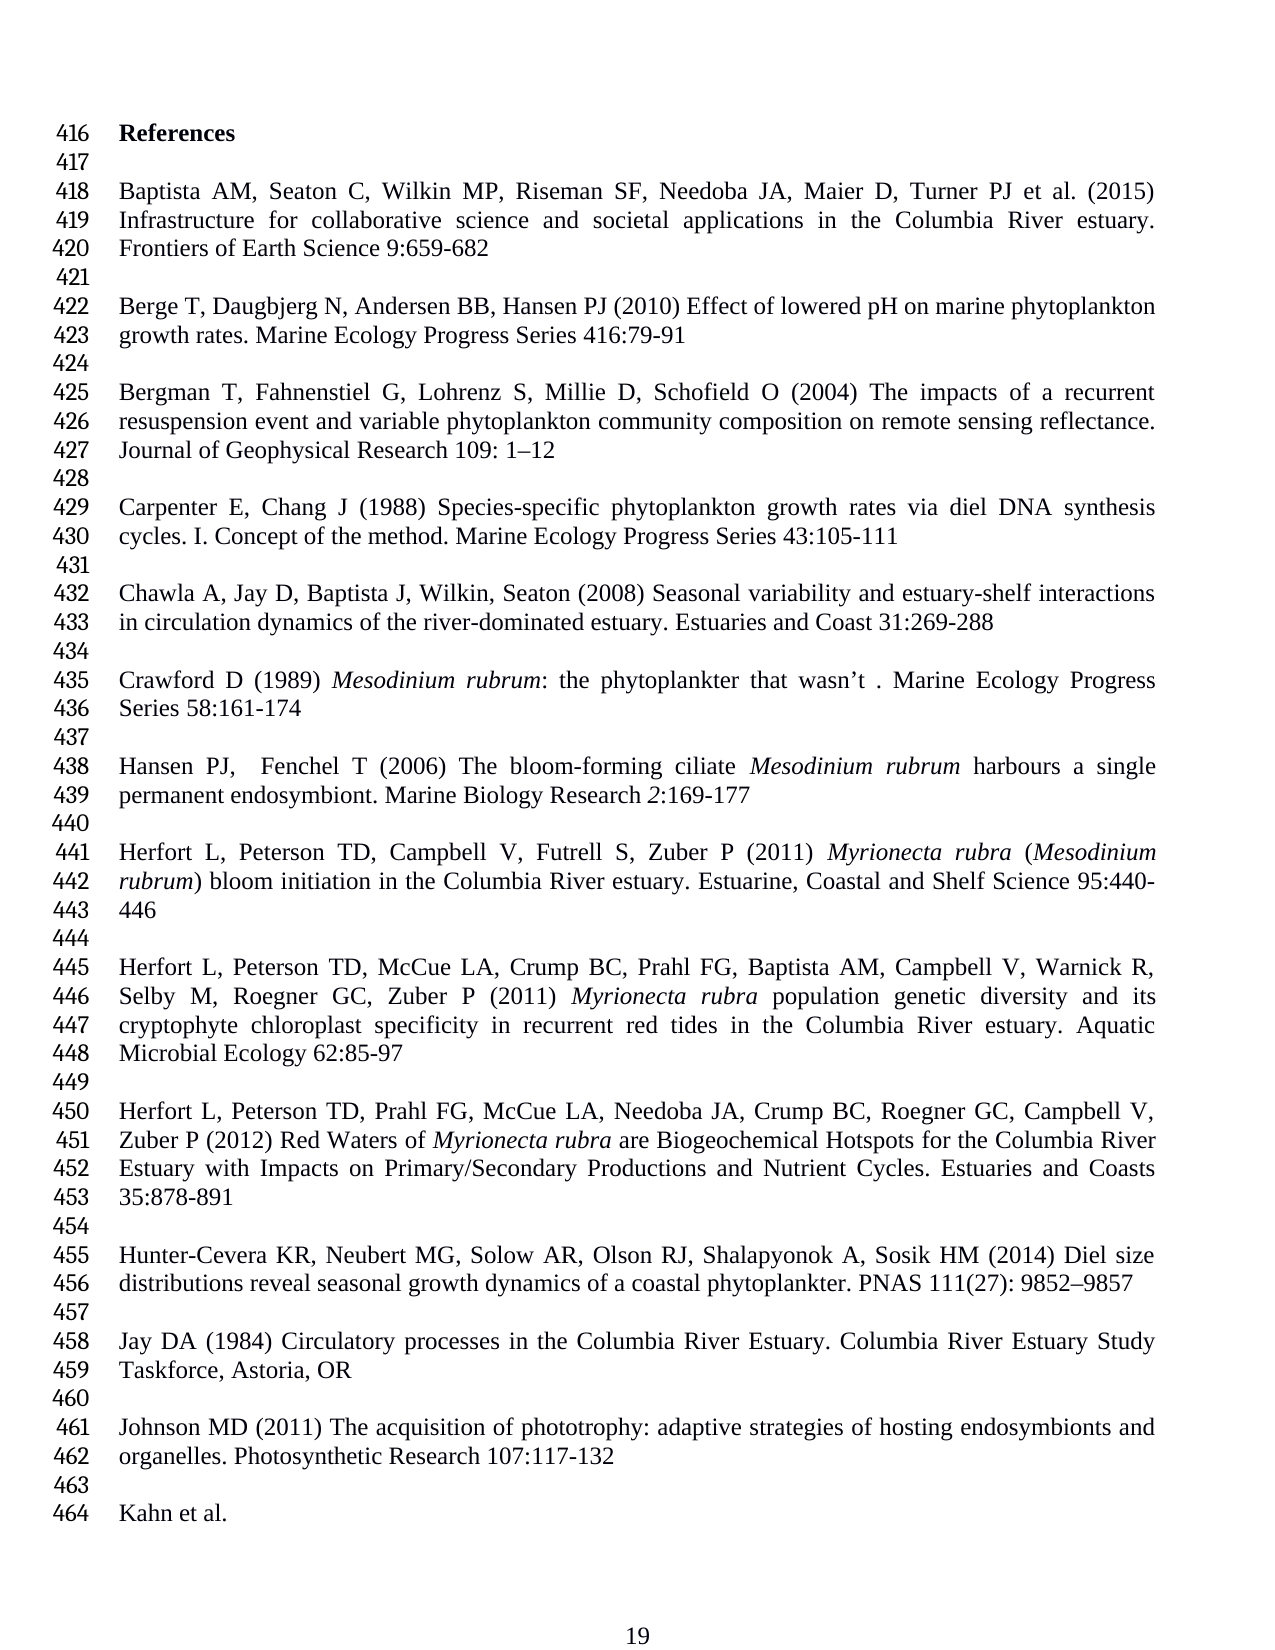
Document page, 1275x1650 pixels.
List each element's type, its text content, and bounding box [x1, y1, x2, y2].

text Hunter-Cevera KR, Neubert MG, Solow AR, Olson RJ, Shalapyonok A, Sosik HM (2014) Diel size distributions reveal seasonal growth dynamics of a coastal phytoplankter. PNAS 111(27): 9852–9857 [118, 1240, 1156, 1297]
text References [118, 118, 1156, 147]
text Hansen PJ, Fenchel T (2006) The bloom-forming ciliate Mesodinium rubrum harbours a single permanent endosymbiont. Marine Biology Research 2:169-177 [118, 751, 1156, 808]
text Chawla A, Jay D, Baptista J, Wilkin, Seaton (2008) Seasonal variability and estuary-shelf interactions in circulation dynamics of the river-dominated estuary. Estuaries and Coast 31:269-288 [118, 578, 1156, 636]
text Herfort L, Peterson TD, Prahl FG, McCue LA, Needoba JA, Crump BC, Roegner GC, Campbell V, Zuber P (2012) Red Waters of Myrionecta rubra are Biogeochemical Hotspots for the Columbia River Estuary with Impacts on Primary/Secondary Productions and Nutrient Cycles. Estuaries and Coasts 35:878-891 [118, 1096, 1156, 1211]
text Carpenter E, Chang J (1988) Species-specific phytoplankton growth rates via diel DNA synthesis cycles. I. Concept of the method. Marine Ecology Progress Series 43:105-111 [118, 492, 1156, 550]
text Kahn et al. [118, 1498, 1156, 1527]
text Herfort L, Peterson TD, McCue LA, Crump BC, Prahl FG, Baptista AM, Campbell V, Warnick R, Selby M, Roegner GC, Zuber P (2011) Myrionecta rubra population genetic diversity and its cryptophyte chloroplast specificity in recurrent red tides in the Columbia River estuary. Aquatic Microbial Ecology 62:85-97 [118, 952, 1156, 1067]
text Bergman T, Fahnenstiel G, Lohrenz S, Millie D, Schofield O (2004) The impacts of a recurrent resuspension event and variable phytoplankton community composition on remote sensing reflectance. Journal of Geophysical Research 109: 1–12 [118, 377, 1156, 463]
text Johnson MD (2011) The acquisition of phototrophy: adaptive strategies of hosting endosymbionts and organelles. Photosynthetic Research 107:117-132 [118, 1412, 1156, 1470]
text Baptista AM, Seaton C, Wilkin MP, Riseman SF, Needoba JA, Maier D, Turner PJ et al. (2015) Infrastructure for collaborative science and societal applications in the Columbia River estuary. Frontiers of Earth Science 9:659-682 [118, 176, 1156, 262]
text Crawford D (1989) Mesodinium rubrum: the phytoplankter that wasnʼt . Marine Ecology Progress Series 58:161-174 [118, 665, 1156, 722]
text Herfort L, Peterson TD, Campbell V, Futrell S, Zuber P (2011) Myrionecta rubra (Mesodinium rubrum) bloom initiation in the Columbia River estuary. Estuarine, Coastal and Shelf Science 95:440-446 [118, 837, 1156, 923]
text Jay DA (1984) Circulatory processes in the Columbia River Estuary. Columbia River Estuary Study Taskforce, Astoria, OR [118, 1326, 1156, 1383]
text Berge T, Daugbjerg N, Andersen BB, Hansen PJ (2010) Effect of lowered pH on marine phytoplankton growth rates. Marine Ecology Progress Series 416:79-91 [118, 291, 1156, 348]
